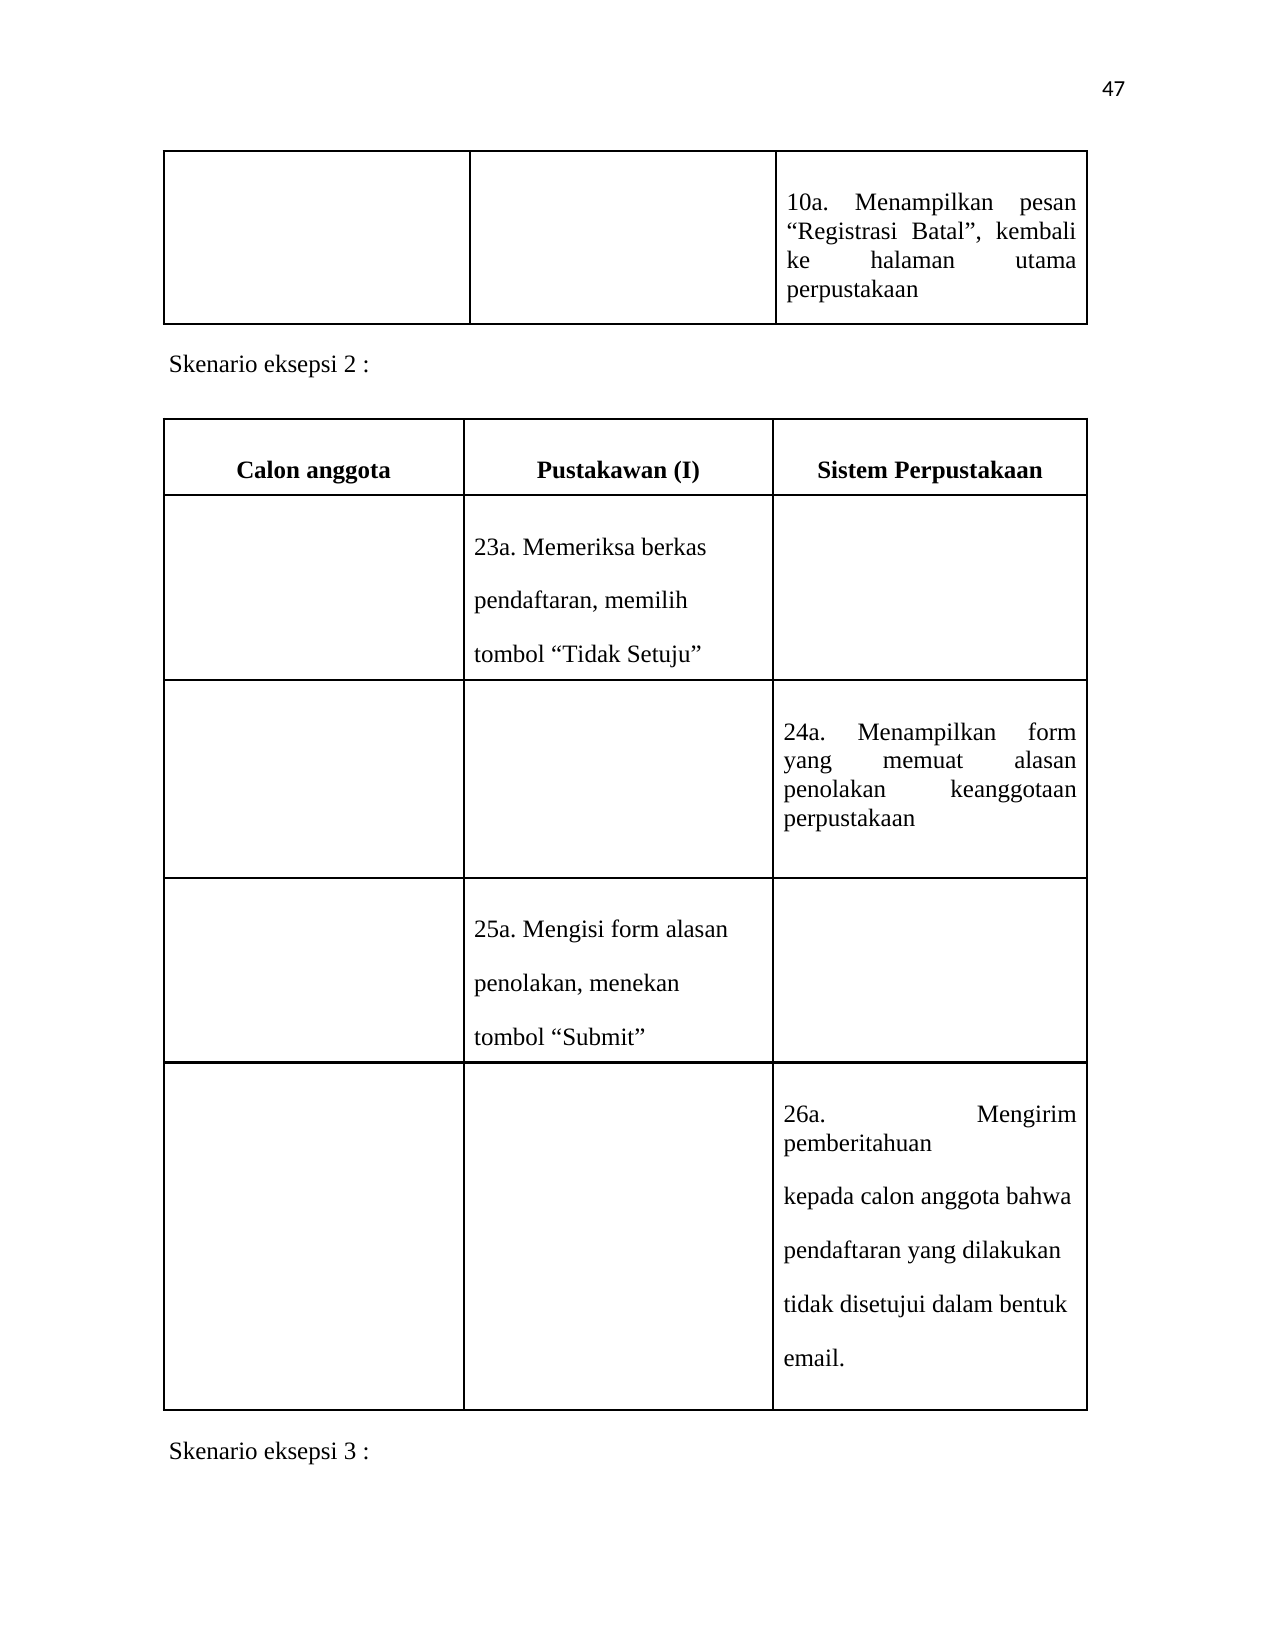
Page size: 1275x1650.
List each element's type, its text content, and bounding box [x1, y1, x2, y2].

text Skenario eksepsi 3 : [162, 1436, 1125, 1465]
table_header Pustakawan (I) [465, 420, 772, 494]
table_cell 26a. Mengirim pemberitahuan kepada calon anggota bahwa pendaftaran yang dilakukan tidak disetujui dalam bentuk email. [774, 1064, 1086, 1409]
table_header Calon anggota [165, 420, 463, 494]
table_cell 24a. Menampilkan form yang memuat alasan penolakan keanggotaan perpustakaan [774, 681, 1086, 877]
table_cell [465, 1064, 772, 1409]
table_cell [471, 152, 775, 322]
table_cell 25a. Mengisi form alasan penolakan, menekan tombol “Submit” [465, 879, 772, 1061]
table_cell [165, 681, 463, 877]
table_cell 23a. Memeriksa berkas pendaftaran, memilih tombol “Tidak Setuju” [465, 496, 772, 679]
table_cell [465, 681, 772, 877]
text Skenario eksepsi 2 : [162, 349, 1125, 378]
table_cell [165, 879, 463, 1061]
table_cell [165, 152, 469, 322]
table_header Sistem Perpustakaan [774, 420, 1086, 494]
table_cell [774, 496, 1086, 679]
table_cell [774, 879, 1086, 1061]
table_cell 10a. Menampilkan pesan “Registrasi Batal”, kembali ke halaman utama perpustakaan [777, 152, 1086, 322]
table_cell [165, 496, 463, 679]
table_cell [165, 1064, 463, 1409]
